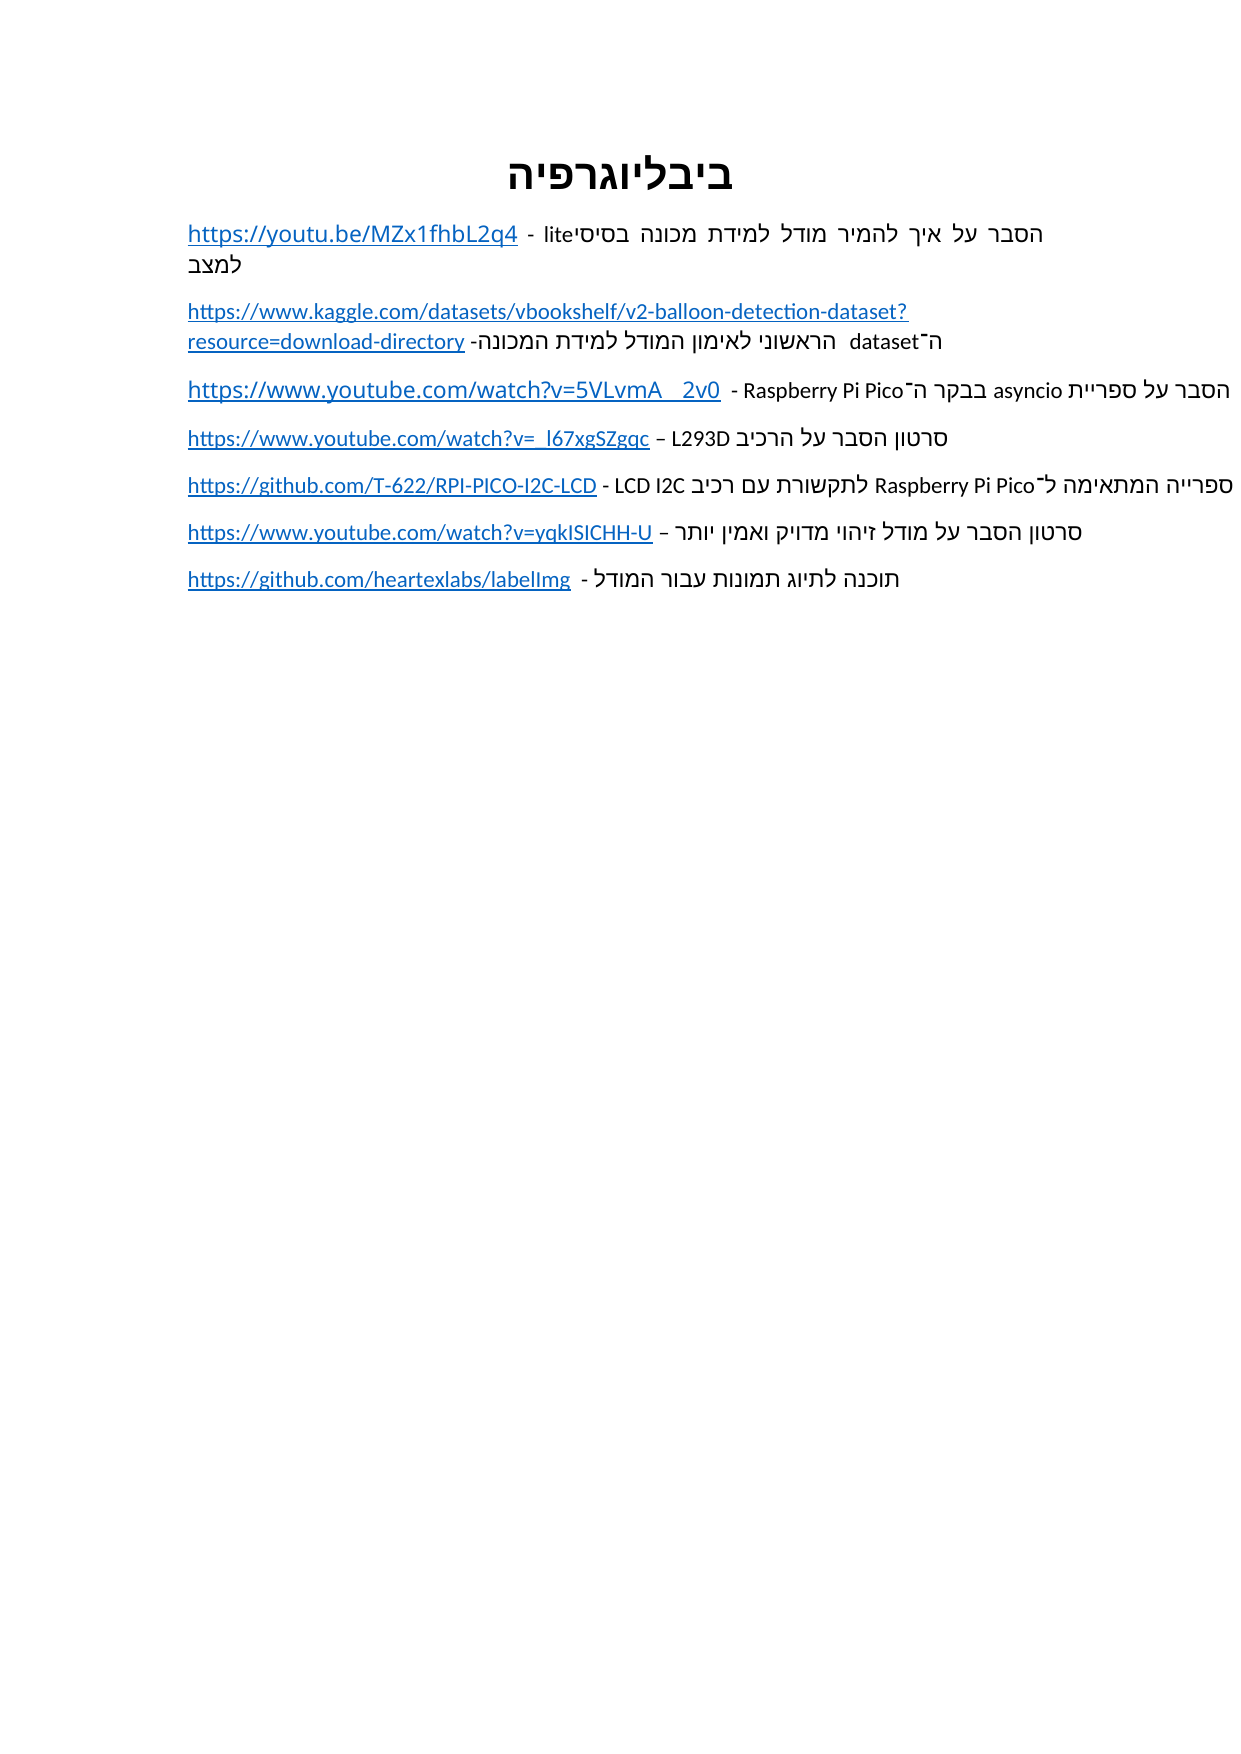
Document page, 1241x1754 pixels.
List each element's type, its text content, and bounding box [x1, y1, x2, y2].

text https://www.youtube.com/watch?v=5VLvmA__2v0 - Raspberry Pi Picoבבקר ה־ asyncio הסבר על ספריית [187, 374, 1236, 405]
text https://www.youtube.com/watch?v=_l67xgSZgqc – L293D סרטון הסבר על הרכיב [187, 424, 1236, 452]
text https://github.com/T-622/RPI-PICO-I2C-LCD - LCD I2C לתקשורת עם רכיב Raspberry Pi Picoספרייה המתאימה ל־ [187, 471, 1236, 499]
text https://www.kaggle.com/datasets/vbookshelf/v2-balloon-detection-dataset?resource=download-directory -הראשוני לאימון המודל למידת המכונה datasetה־ [187, 297, 1053, 355]
text https://youtu.be/MZx1fhbL2q4 - liteהסבר על איך להמיר מודל למידת מכונה בסיסי למצב [187, 218, 1044, 278]
text https://github.com/heartexlabs/labelImg - תוכנה לתיוג תמונות עבור המודל [187, 565, 1236, 593]
text https://www.youtube.com/watch?v=yqkISICHH-U – סרטון הסבר על מודל זיהוי מדויק ואמין יותר [187, 518, 1236, 546]
text ביבליוגרפיה [187, 150, 1053, 198]
